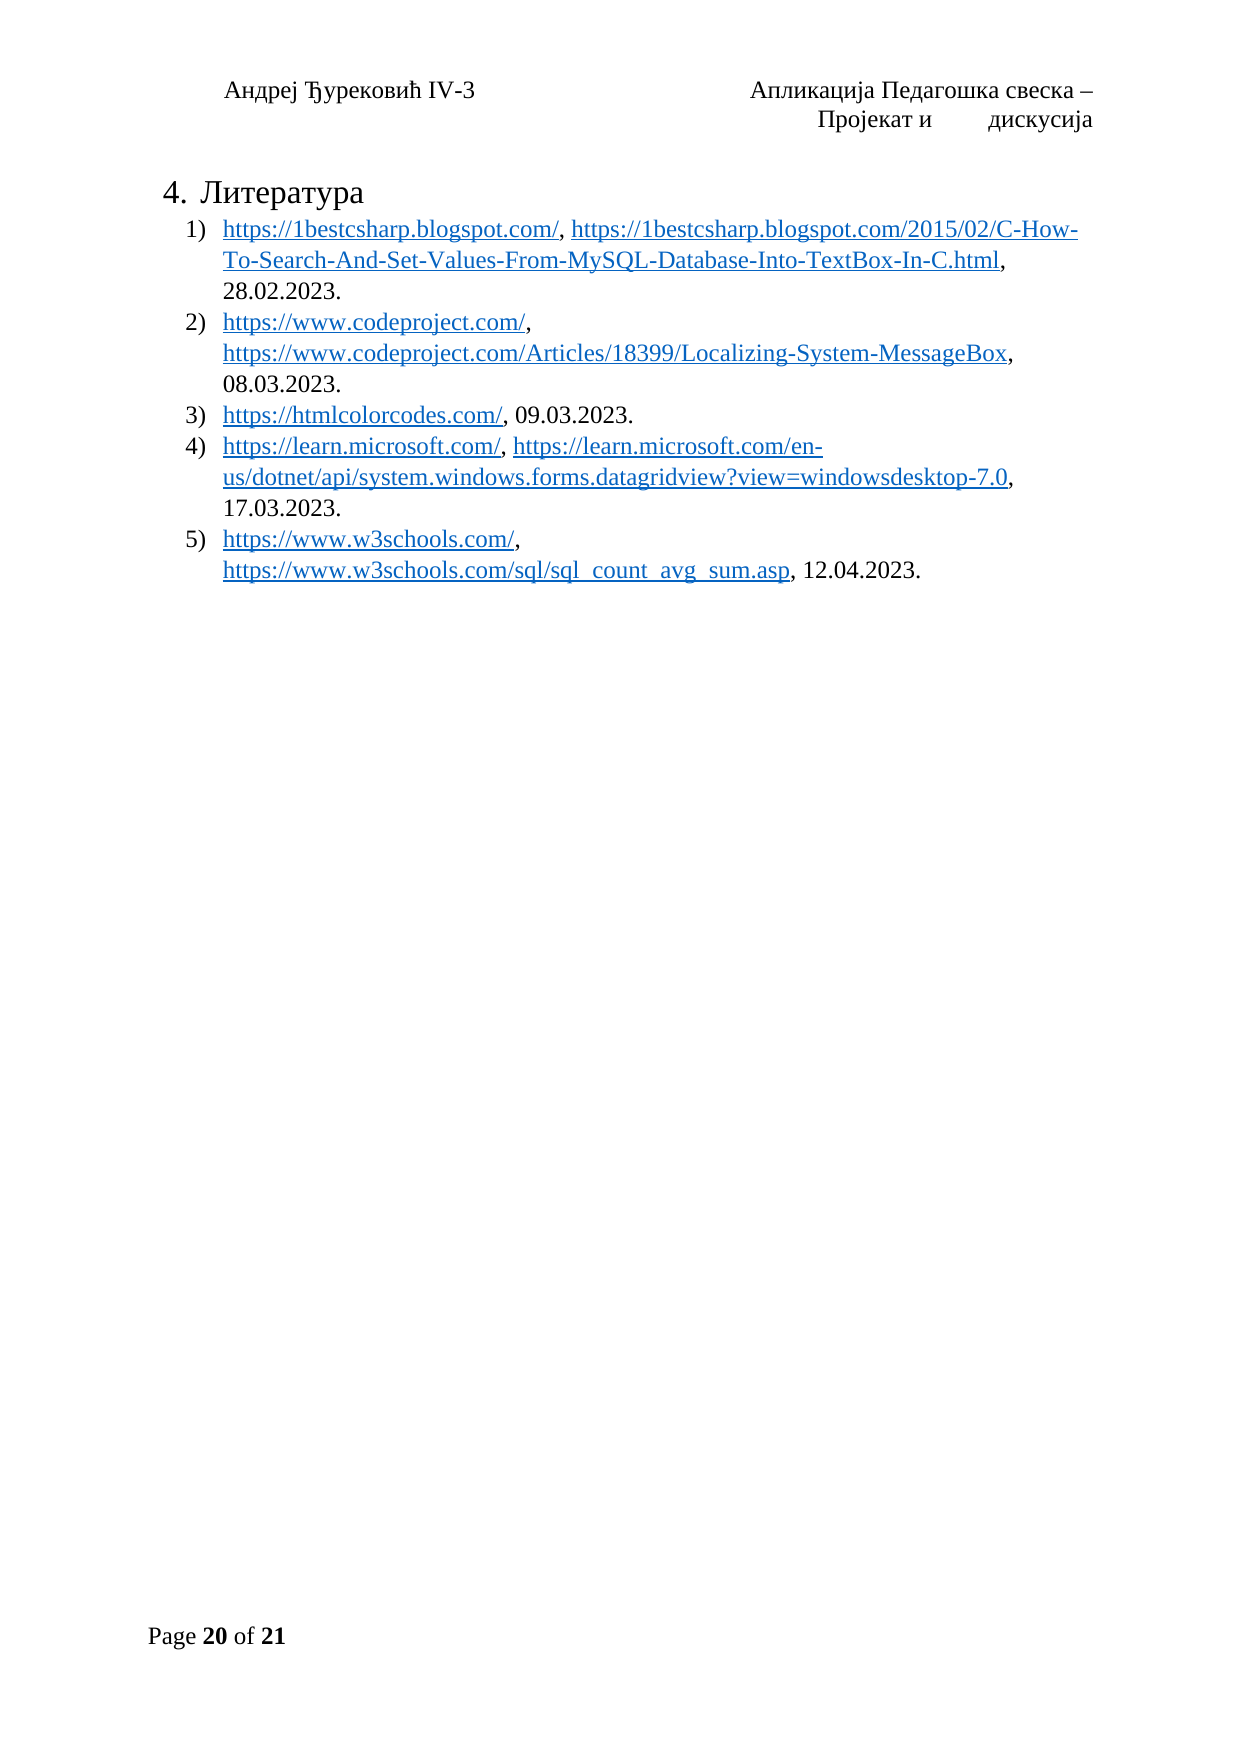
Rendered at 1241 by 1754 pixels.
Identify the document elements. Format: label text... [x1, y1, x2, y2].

list https://1bestcsharp.blogspot.com/, https://1bestcsharp.blogspot.com/2015/02/C-How-To-Search-And-Set-Values-From-MySQL-Database-Into-TextBox-In-C.html, 28.02.2023. [185, 214, 1093, 305]
list https://learn.microsoft.com/, https://learn.microsoft.com/en-us/dotnet/api/system.windows.forms.datagridview?view=windowsdesktop-7.0, 17.03.2023. [185, 431, 1093, 522]
list https://www.w3schools.com/, https://www.w3schools.com/sql/sql_count_avg_sum.asp, 12.04.2023. [185, 524, 1093, 584]
list https://www.codeproject.com/, https://www.codeproject.com/Articles/18399/Localizing-System-MessageBox, 08.03.2023. [185, 307, 1093, 398]
subtitle Литература [163, 173, 1093, 211]
list https://htmlcolorcodes.com/, 09.03.2023. [185, 400, 1093, 429]
